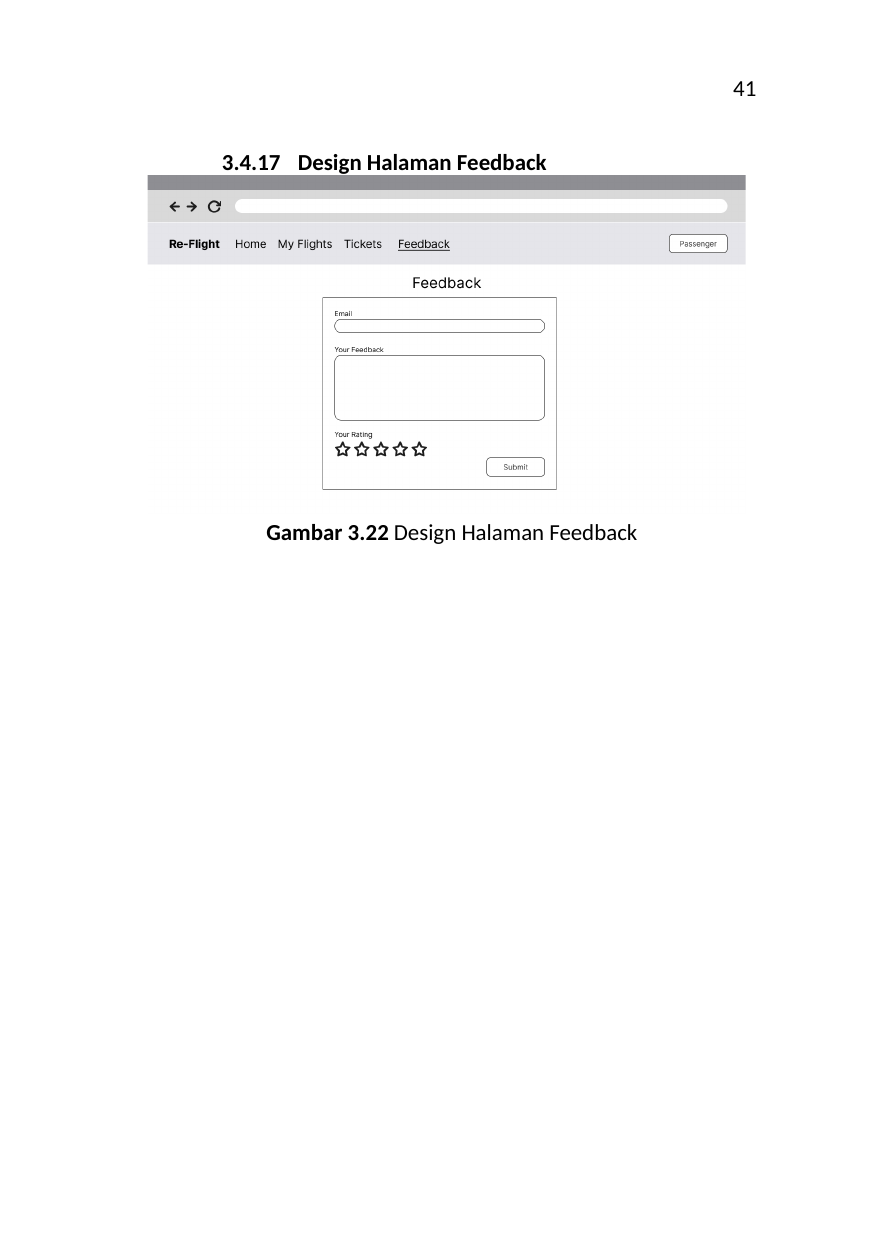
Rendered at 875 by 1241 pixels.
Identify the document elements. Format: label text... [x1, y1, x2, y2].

subtitle Design Halaman Feedback [222, 148, 756, 176]
picture [147, 175, 746, 514]
text Gambar 3.22 Design Halaman Feedback [148, 518, 756, 546]
